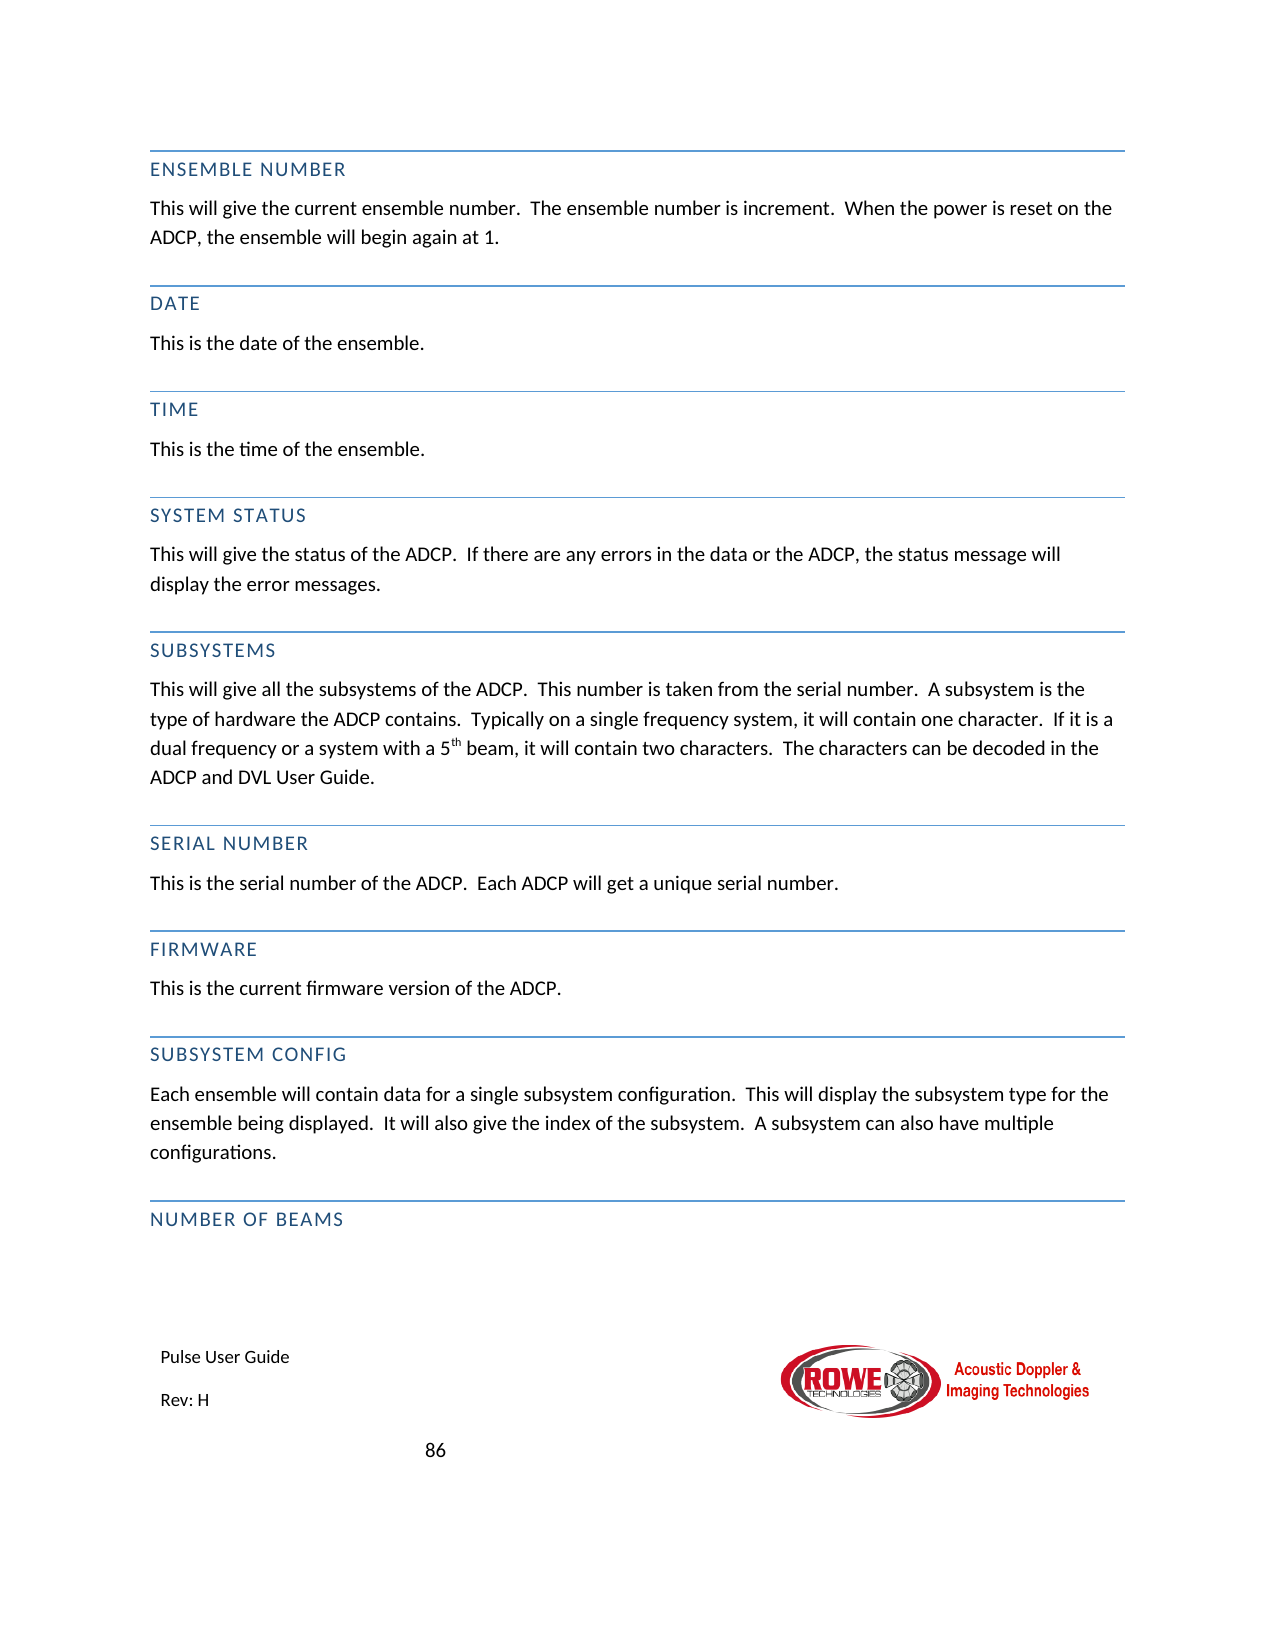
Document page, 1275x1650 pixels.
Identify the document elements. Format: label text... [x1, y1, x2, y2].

subtitle Firmware [150, 932, 1125, 961]
subtitle Subsystems [150, 633, 1125, 662]
subtitle Date [150, 287, 1125, 316]
subtitle Ensemble Number [150, 152, 1125, 181]
text This will give the current ensemble number. The ensemble number is increment. When the power is reset on the ADCP, the ensemble will begin again at 1. [150, 195, 1125, 250]
picture [780, 1344, 1125, 1425]
text This is the time of the ensemble. [150, 436, 1125, 461]
subtitle Time [150, 392, 1125, 422]
subtitle Serial Number [150, 826, 1125, 856]
text This will give all the subsystems of the ADCP. This number is taken from the serial number. A subsystem is the type of hardware the ADCP contains. Typically on a single frequency system, it will contain one character. If it is a dual frequency or a system with a 5th beam, it will contain two characters. The characters can be decoded in the ADCP and DVL User Guide. [150, 677, 1125, 789]
text This is the date of the ensemble. [150, 330, 1125, 356]
text This is the current firmware version of the ADCP. [150, 976, 1125, 1001]
subtitle Subsystem Config [150, 1038, 1125, 1067]
subtitle Number of Beams [150, 1202, 1125, 1231]
text Each ensemble will contain data for a single subsystem configuration. This will display the subsystem type for the ensemble being displayed. It will also give the index of the subsystem. A subsystem can also have multiple configurations. [150, 1081, 1125, 1165]
subtitle System Status [150, 498, 1125, 527]
text This will give the status of the ADCP. If there are any errors in the data or the ADCP, the status message will display the error messages. [150, 542, 1125, 596]
text This is the serial number of the ADCP. Each ADCP will get a unique serial number. [150, 870, 1125, 895]
